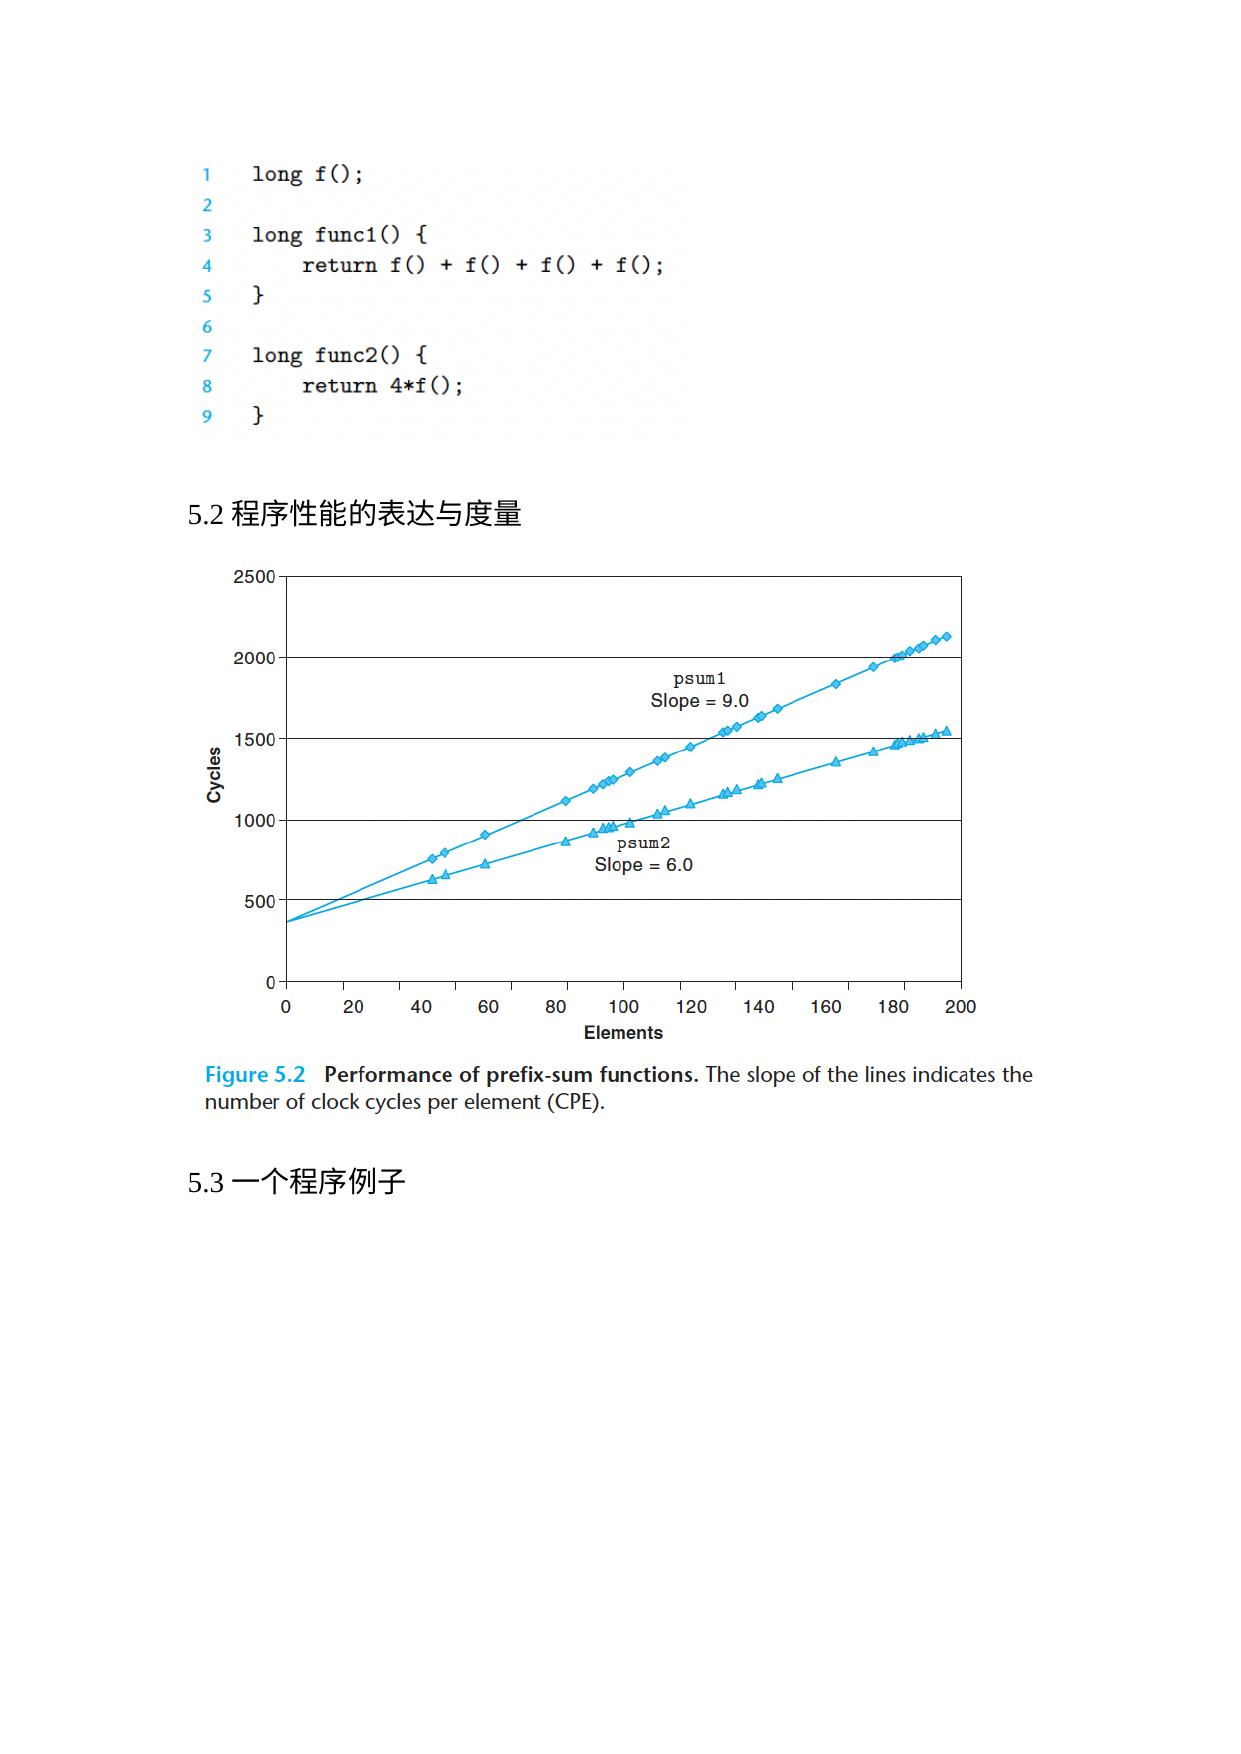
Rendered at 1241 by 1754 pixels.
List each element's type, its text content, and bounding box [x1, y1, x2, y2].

text 5.3 一个程序例子 [187, 1147, 1053, 1212]
picture [187, 569, 1053, 1117]
text 5.2 程序性能的表达与度量 [187, 479, 1053, 544]
picture [187, 162, 696, 448]
